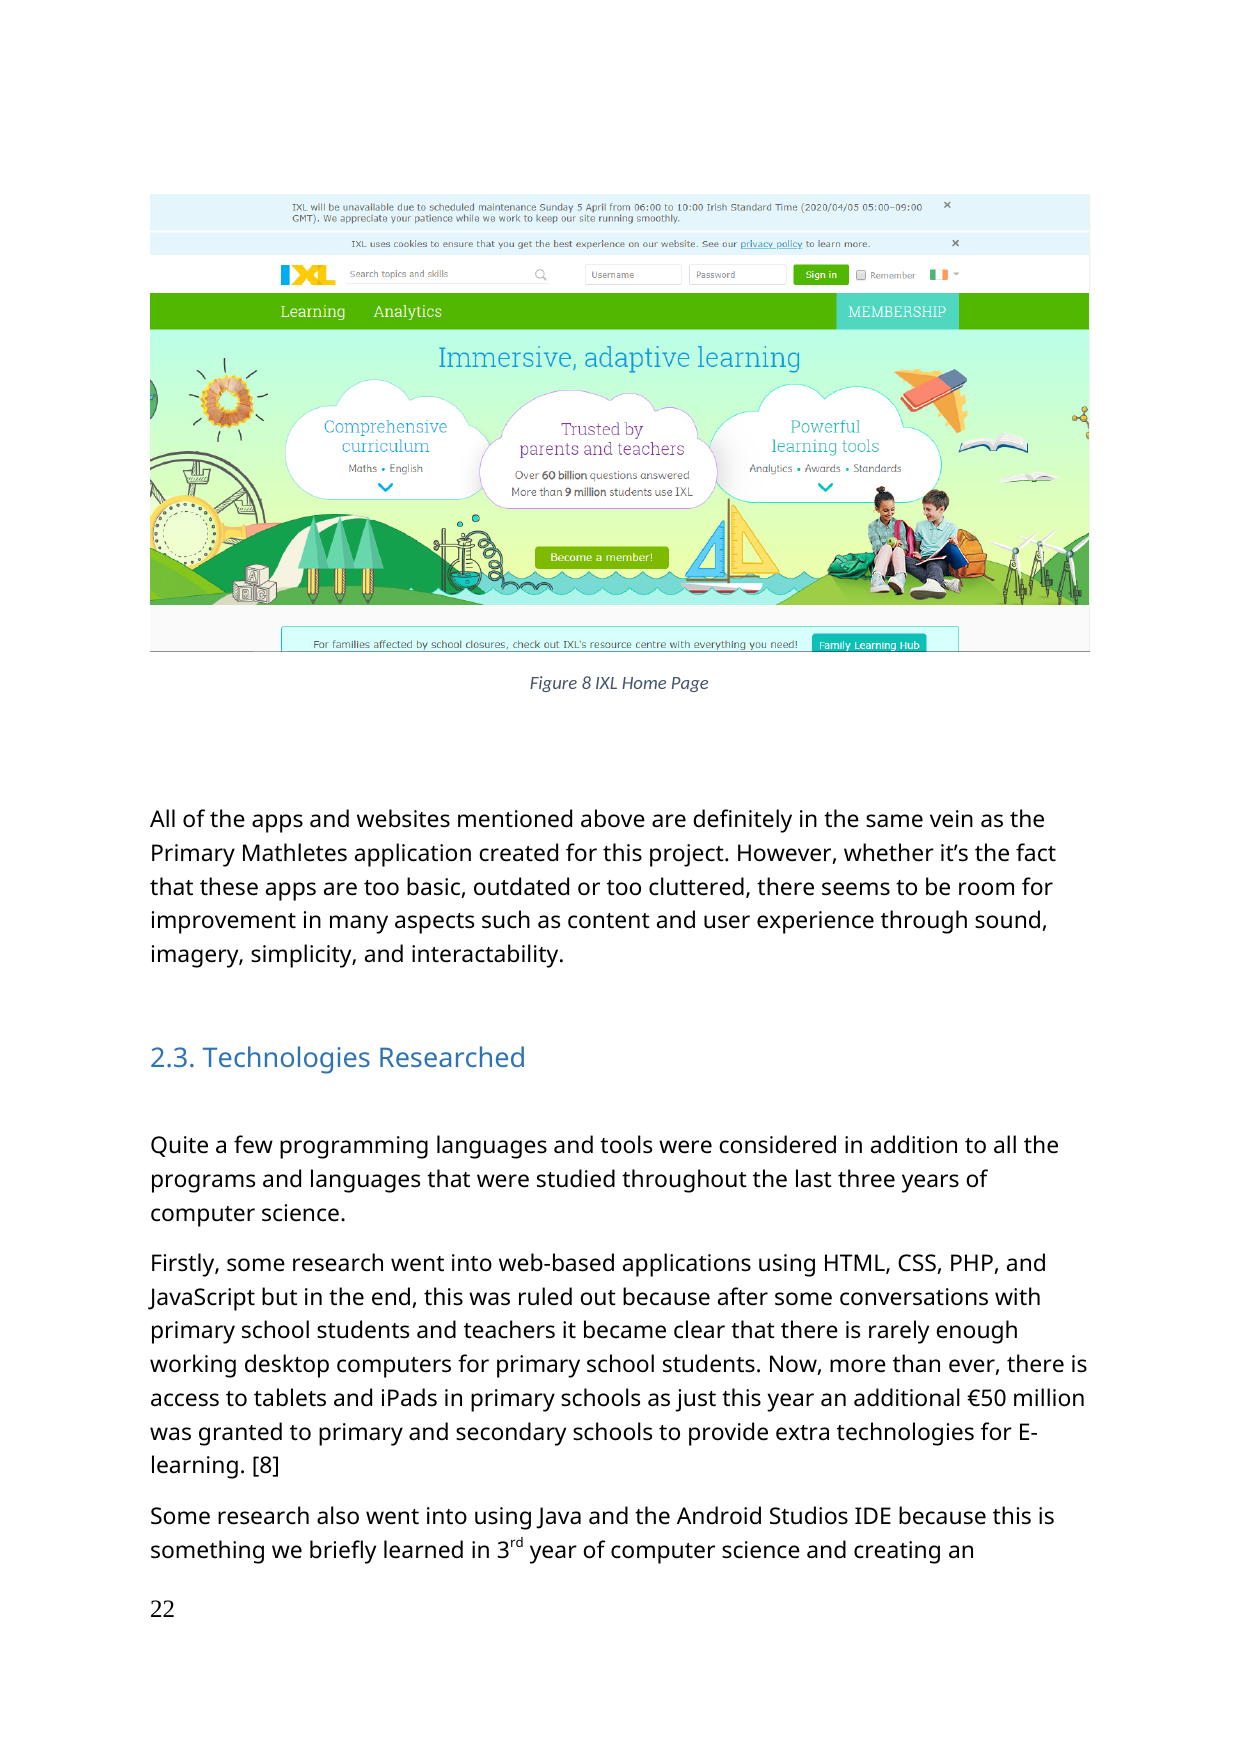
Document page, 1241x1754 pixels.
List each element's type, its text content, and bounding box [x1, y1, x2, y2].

subtitle 2.3. Technologies Researched [150, 1039, 1090, 1076]
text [150, 1500, 1090, 1565]
text Firstly, some research went into web-based applications using HTML, CSS, PHP, and JavaScript but in the end, this was ruled out because after some conversations with primary school students and teachers it became clear that there is rarely enough working desktop computers for primary school students. Now, more than ever, there is access to tablets and iPads in primary schools as just this year an additional €50 million was granted to primary and secondary schools to provide extra technologies for E-learning. [8] [150, 1247, 1090, 1481]
picture [150, 194, 1091, 652]
text Quite a few programming languages and tools were considered in addition to all the programs and languages that were studied throughout the last three years of computer science. [150, 1129, 1090, 1228]
text All of the apps and websites mentioned above are definitely in the same vein as the Primary Mathletes application created for this project. However, whether it’s the fact that these apps are too basic, outdated or too cluttered, there seems to be room for improvement in many aspects such as content and user experience through sound, imagery, simplicity, and interactability. [150, 803, 1090, 969]
